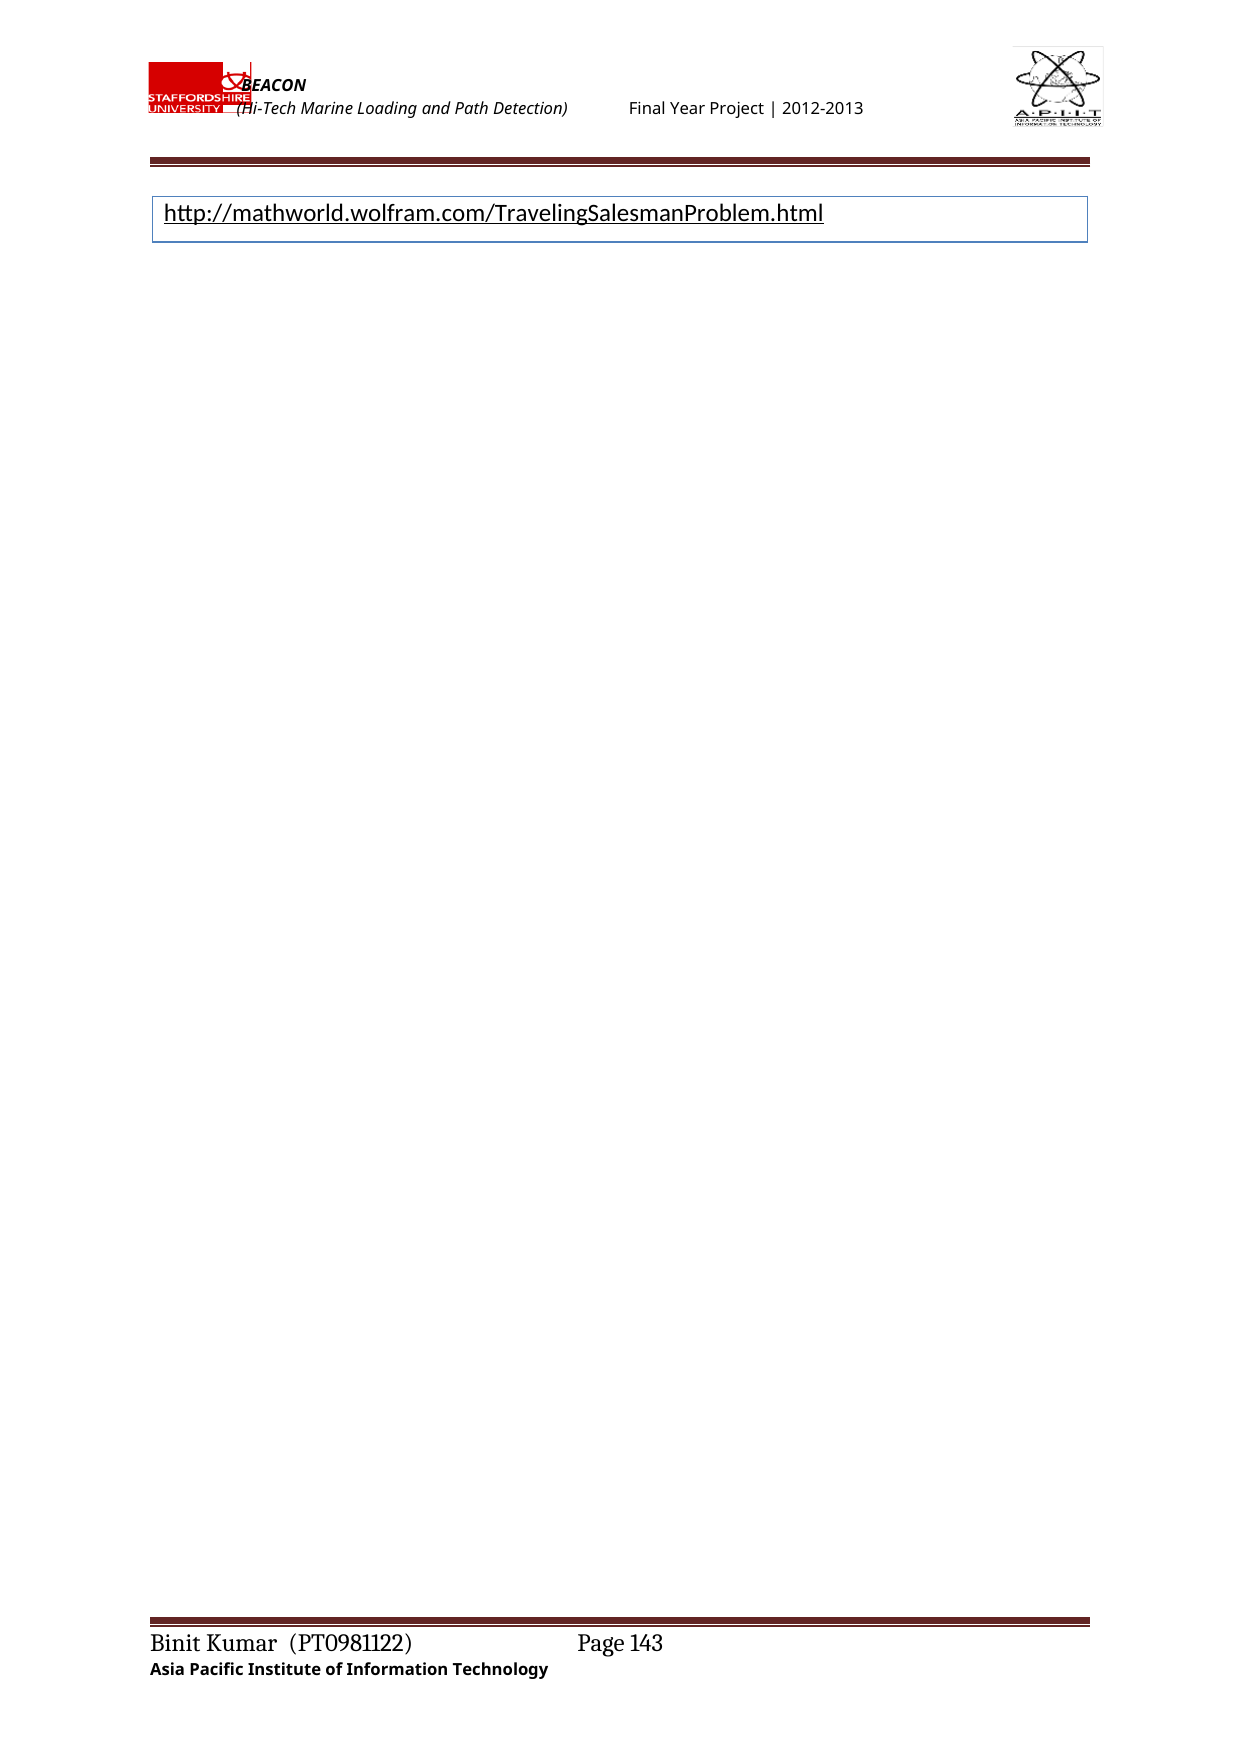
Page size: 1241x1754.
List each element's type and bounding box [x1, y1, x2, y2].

table_cell [153, 197, 1087, 241]
picture [148, 62, 252, 113]
picture [1012, 46, 1104, 127]
